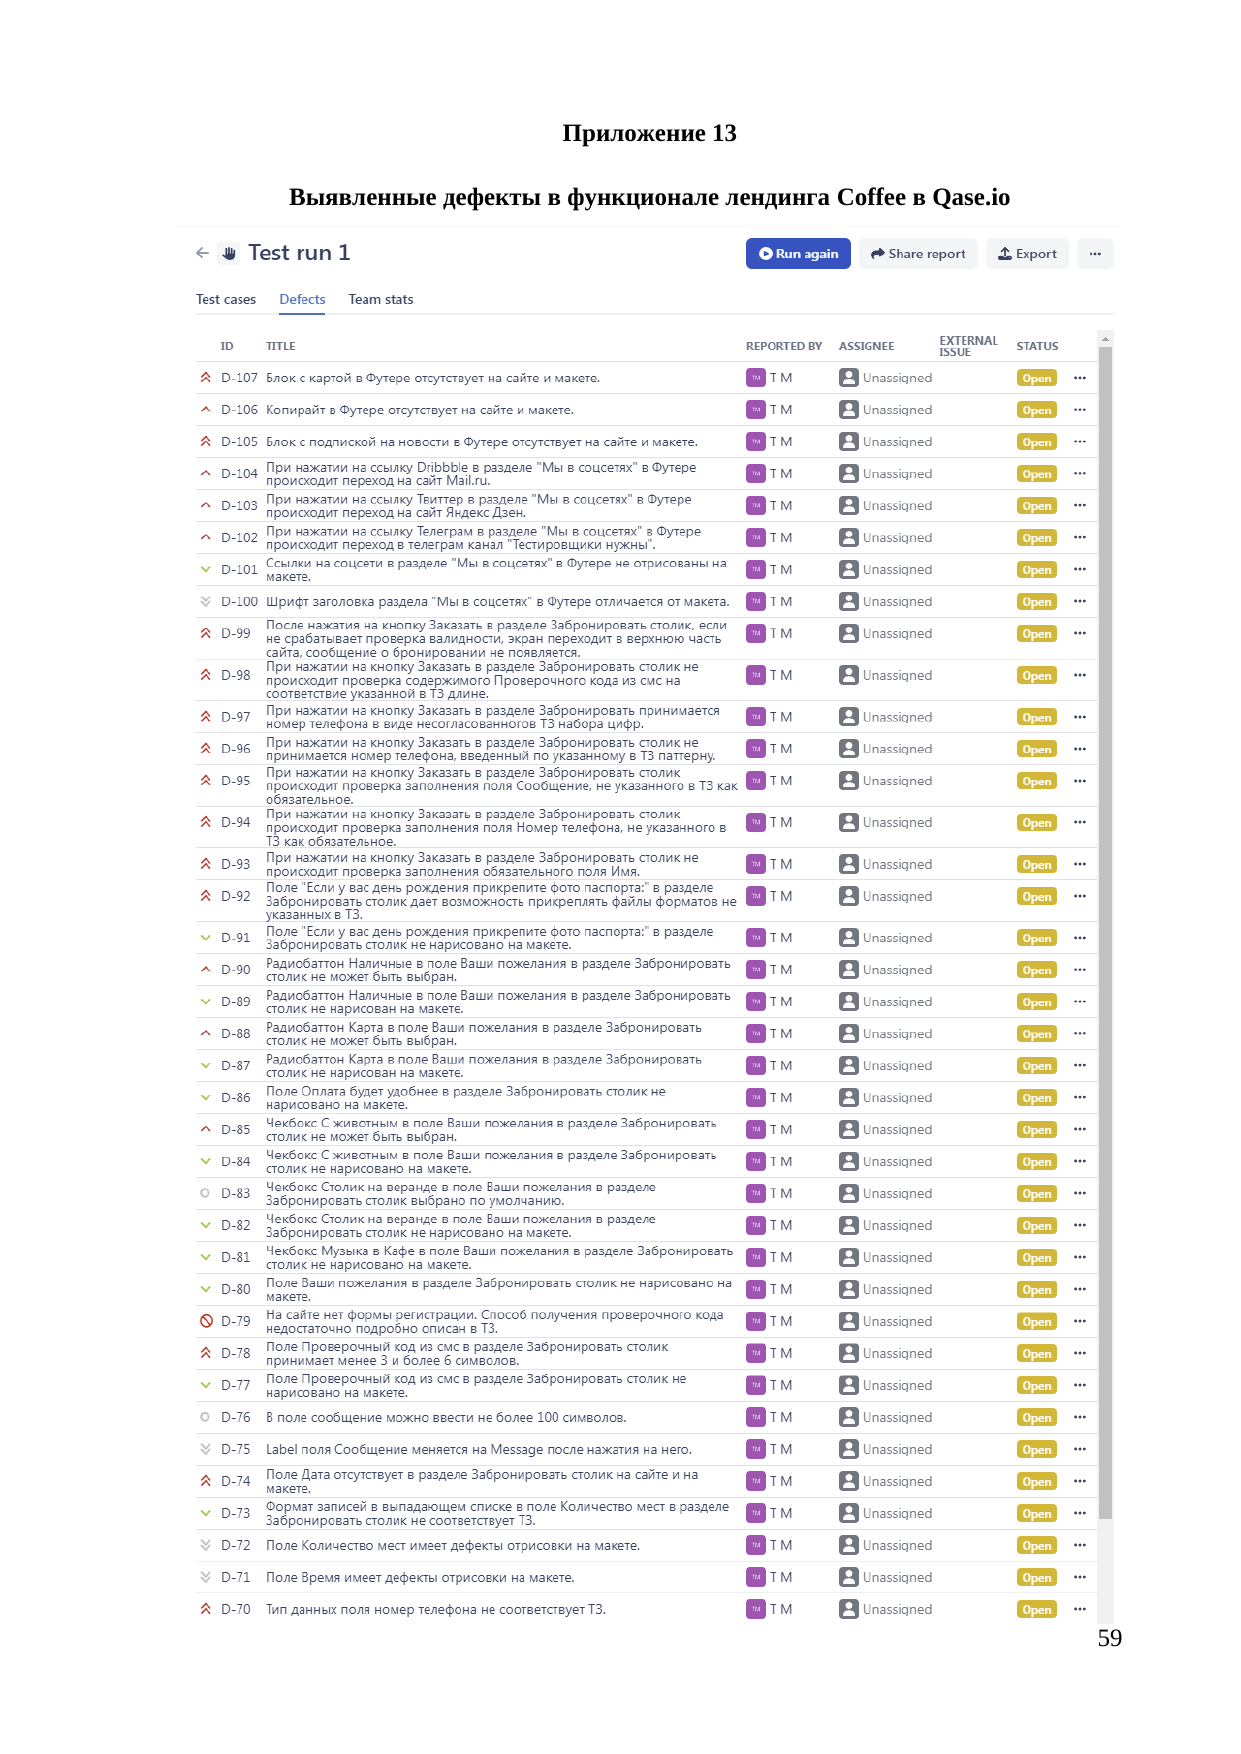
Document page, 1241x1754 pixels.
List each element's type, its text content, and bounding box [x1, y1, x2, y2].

text Приложение 13 [177, 118, 1122, 147]
picture [176, 225, 1122, 1624]
text Выявленные дефекты в функционале лендинга Coffee в Qase.io [177, 182, 1122, 211]
